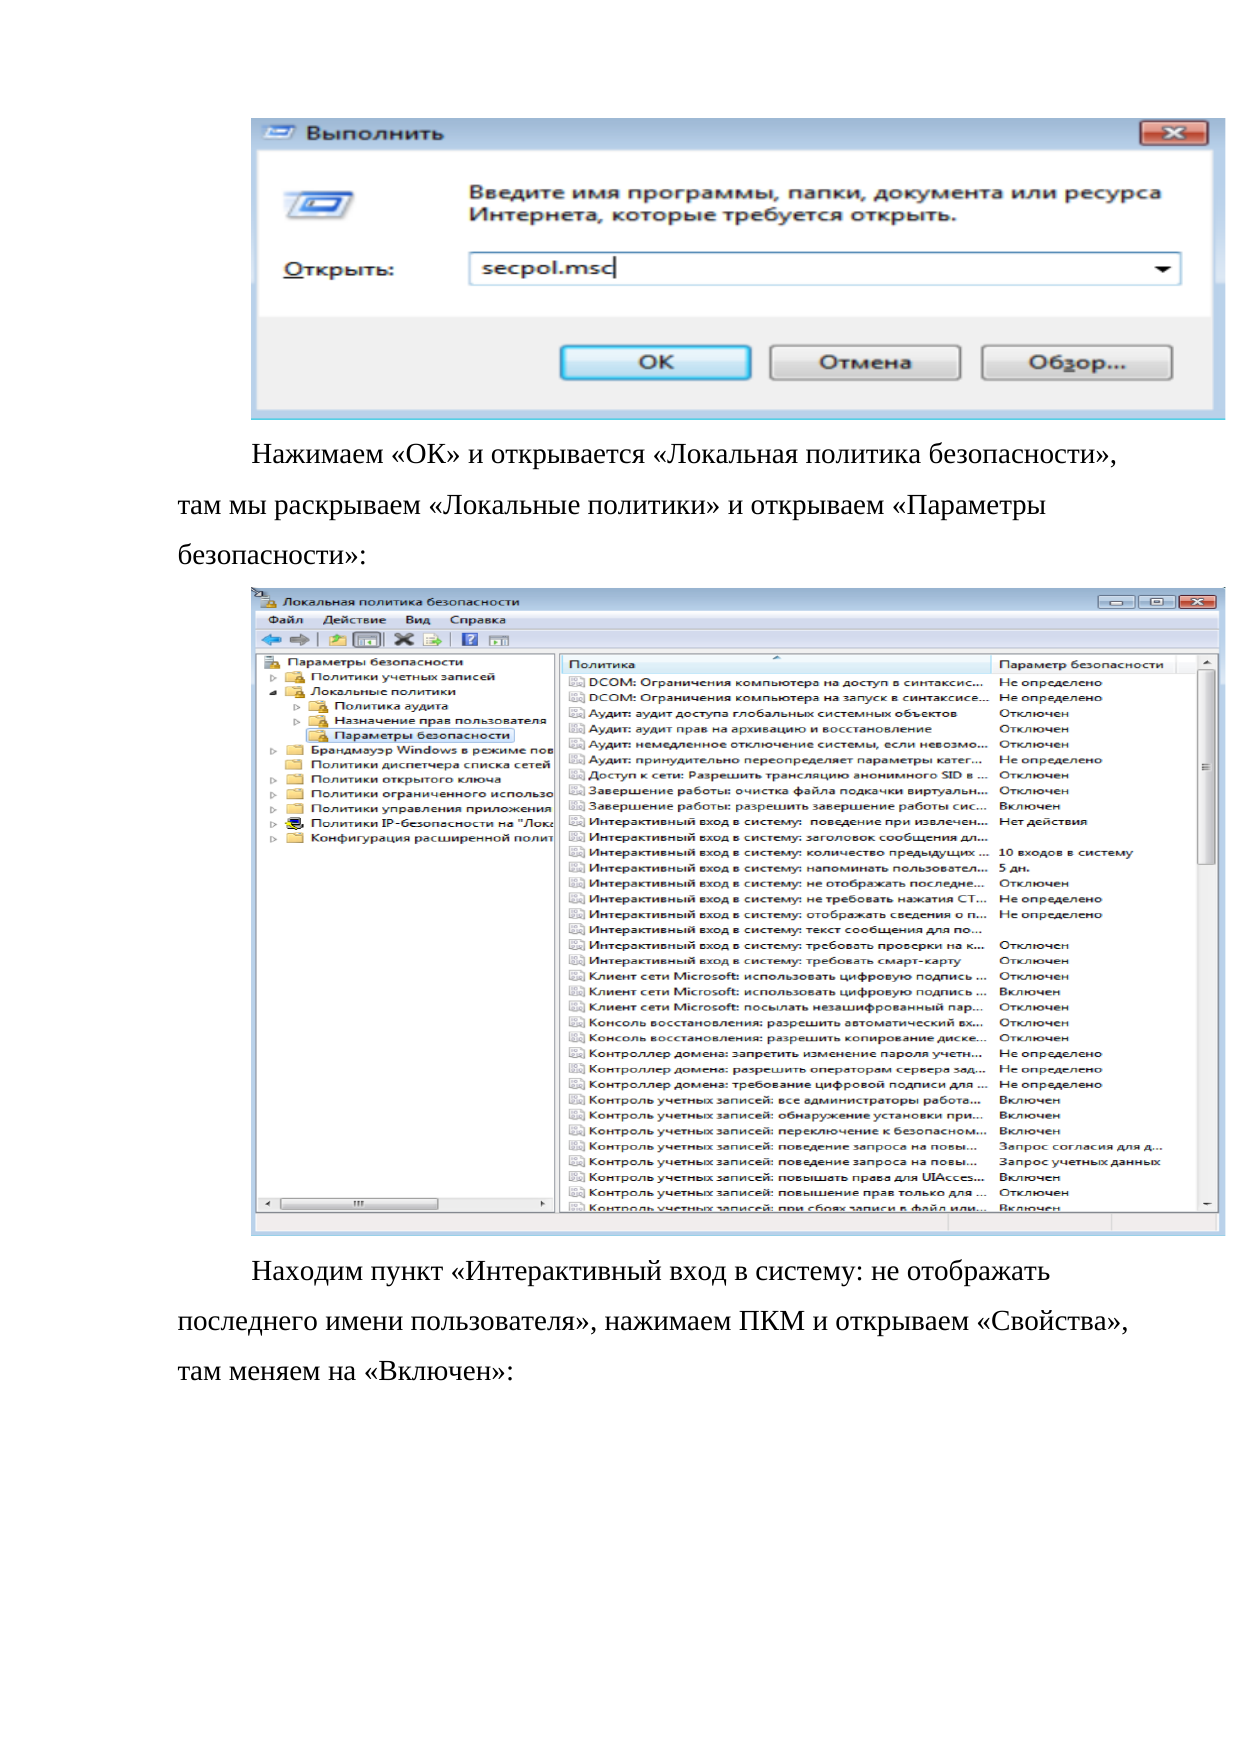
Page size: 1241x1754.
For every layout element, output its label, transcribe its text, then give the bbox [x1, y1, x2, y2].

text Нажимаем «ОК» и открывается «Локальная политика безопасности», там мы раскрываем «Локальные политики» и открываем «Параметры безопасности»: [177, 436, 1152, 571]
text Находим пункт «Интерактивный вход в систему: не отображать последнего имени пользователя», нажимаем ПКМ и открываем «Свойства», там меняем на «Включен»: [177, 1253, 1152, 1387]
